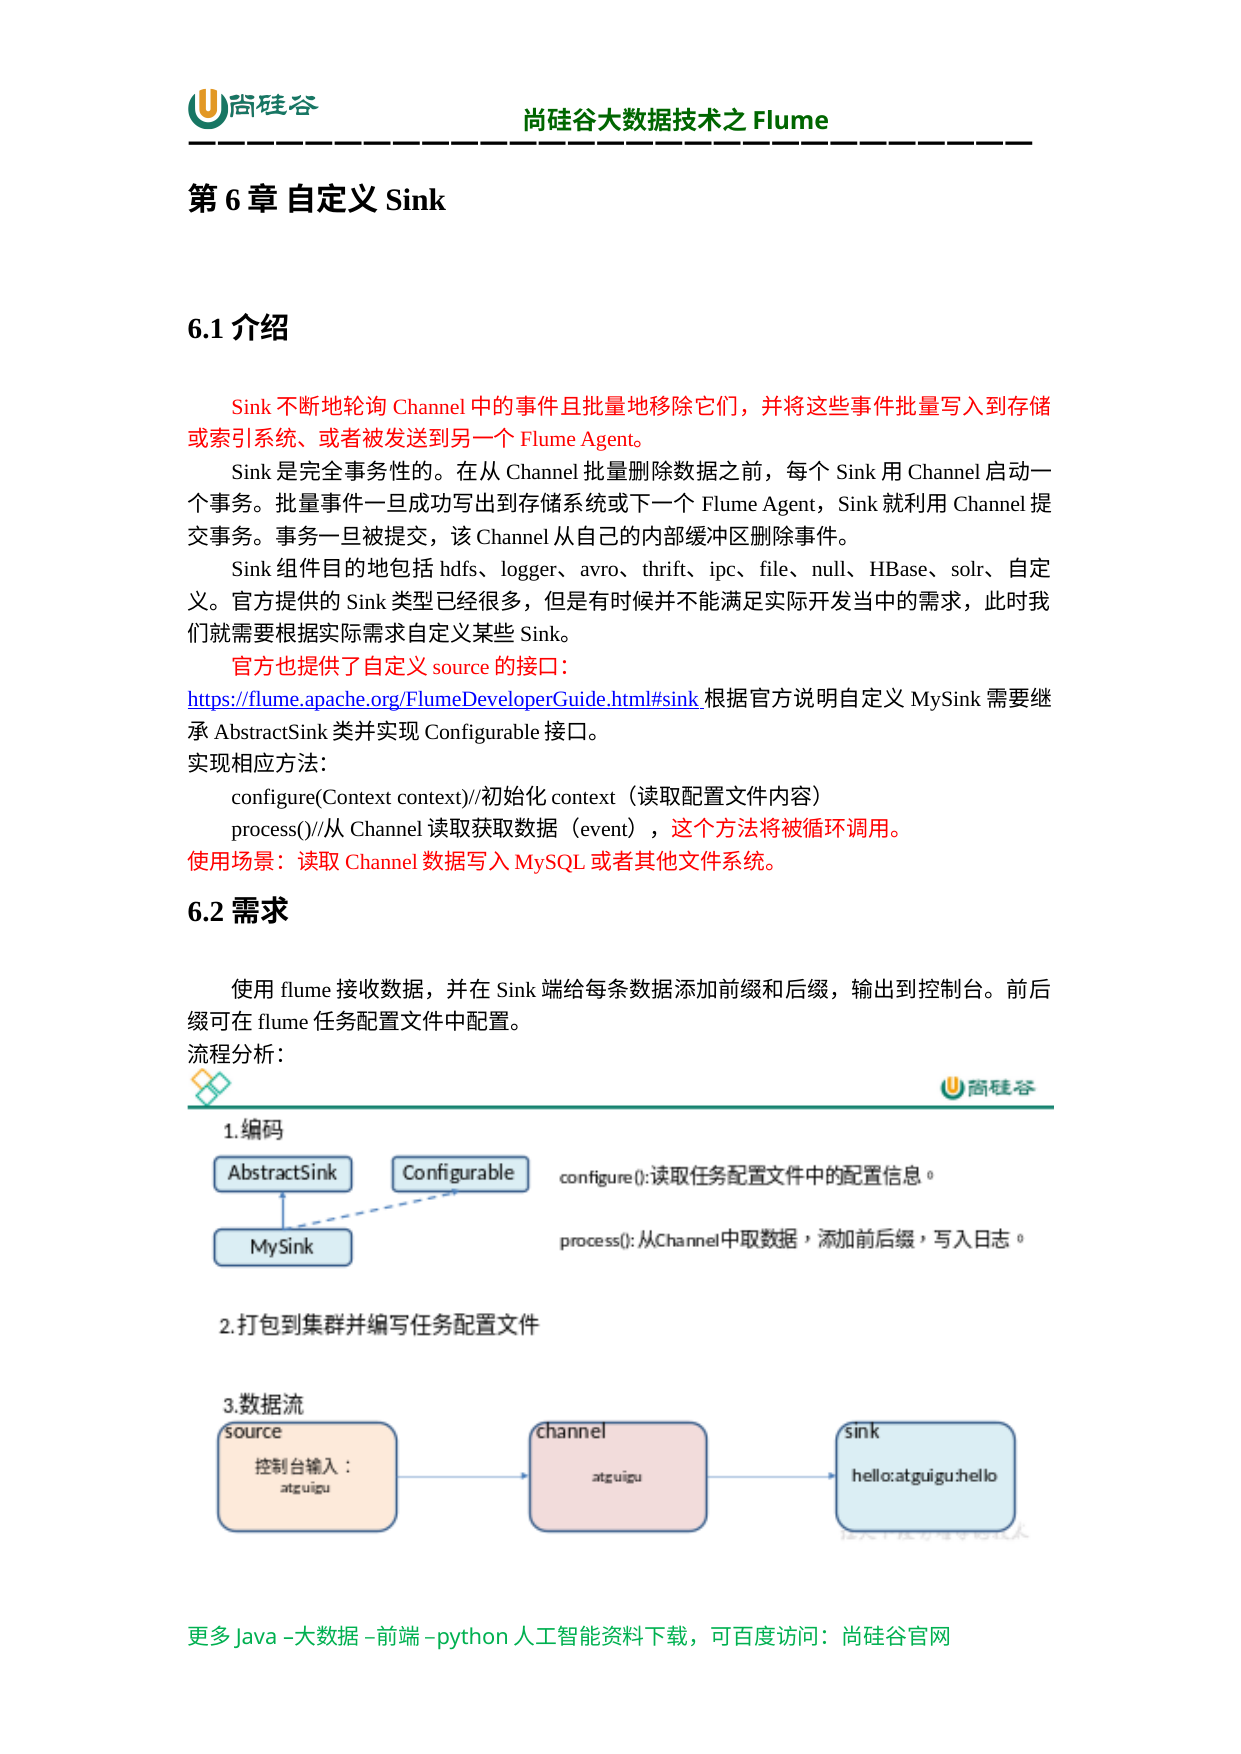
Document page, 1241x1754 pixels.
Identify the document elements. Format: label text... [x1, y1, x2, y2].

text Sink是完全事务性的。在从Channel批量删除数据之前，每个Sink用Channel启动一个事务。批量事件一旦成功写出到存储系统或下一个Flume Agent，Sink就利用Channel提交事务。事务一旦被提交，该Channel从自己的内部缓冲区删除事件。 [187, 453, 1053, 551]
subtitle 6.1 介绍 [187, 293, 1053, 358]
text Sink不断地轮询Channel中的事件且批量地移除它们，并将这些事件批量写入到存储或索引系统、或者被发送到另一个Flume Agent。 [187, 388, 1053, 453]
text process()//从Channel读取获取数据（event），这个方法将被循环调用。 [187, 811, 1053, 843]
text configure(Context context)//初始化context（读取配置文件内容） [187, 778, 1053, 811]
text https://flume.apache.org/FlumeDeveloperGuide.html#sink根据官方说明自定义MySink需要继承AbstractSink类并实现Configurable接口。 [187, 681, 1053, 746]
subtitle 6.2 需求 [187, 876, 1053, 941]
text 流程分析： [187, 1036, 1053, 1068]
text 官方也提供了自定义source的接口： [187, 648, 1053, 681]
text Sink组件目的地包括hdfs、logger、avro、thrift、ipc、file、null、HBase、solr、自定义。官方提供的Sink类型已经很多，但是有时候并不能满足实际开发当中的需求，此时我们就需要根据实际需求自定义某些Sink。 [187, 551, 1053, 648]
text 使用flume接收数据，并在Sink端给每条数据添加前缀和后缀，输出到控制台。前后缀可在flume任务配置文件中配置。 [187, 971, 1053, 1036]
picture [187, 88, 320, 130]
text 实现相应方法： [187, 746, 1053, 778]
text 使用场景：读取Channel数据写入MySQL或者其他文件系统。 [187, 843, 1053, 876]
subtitle 第6章 自定义Sink [187, 165, 1053, 230]
